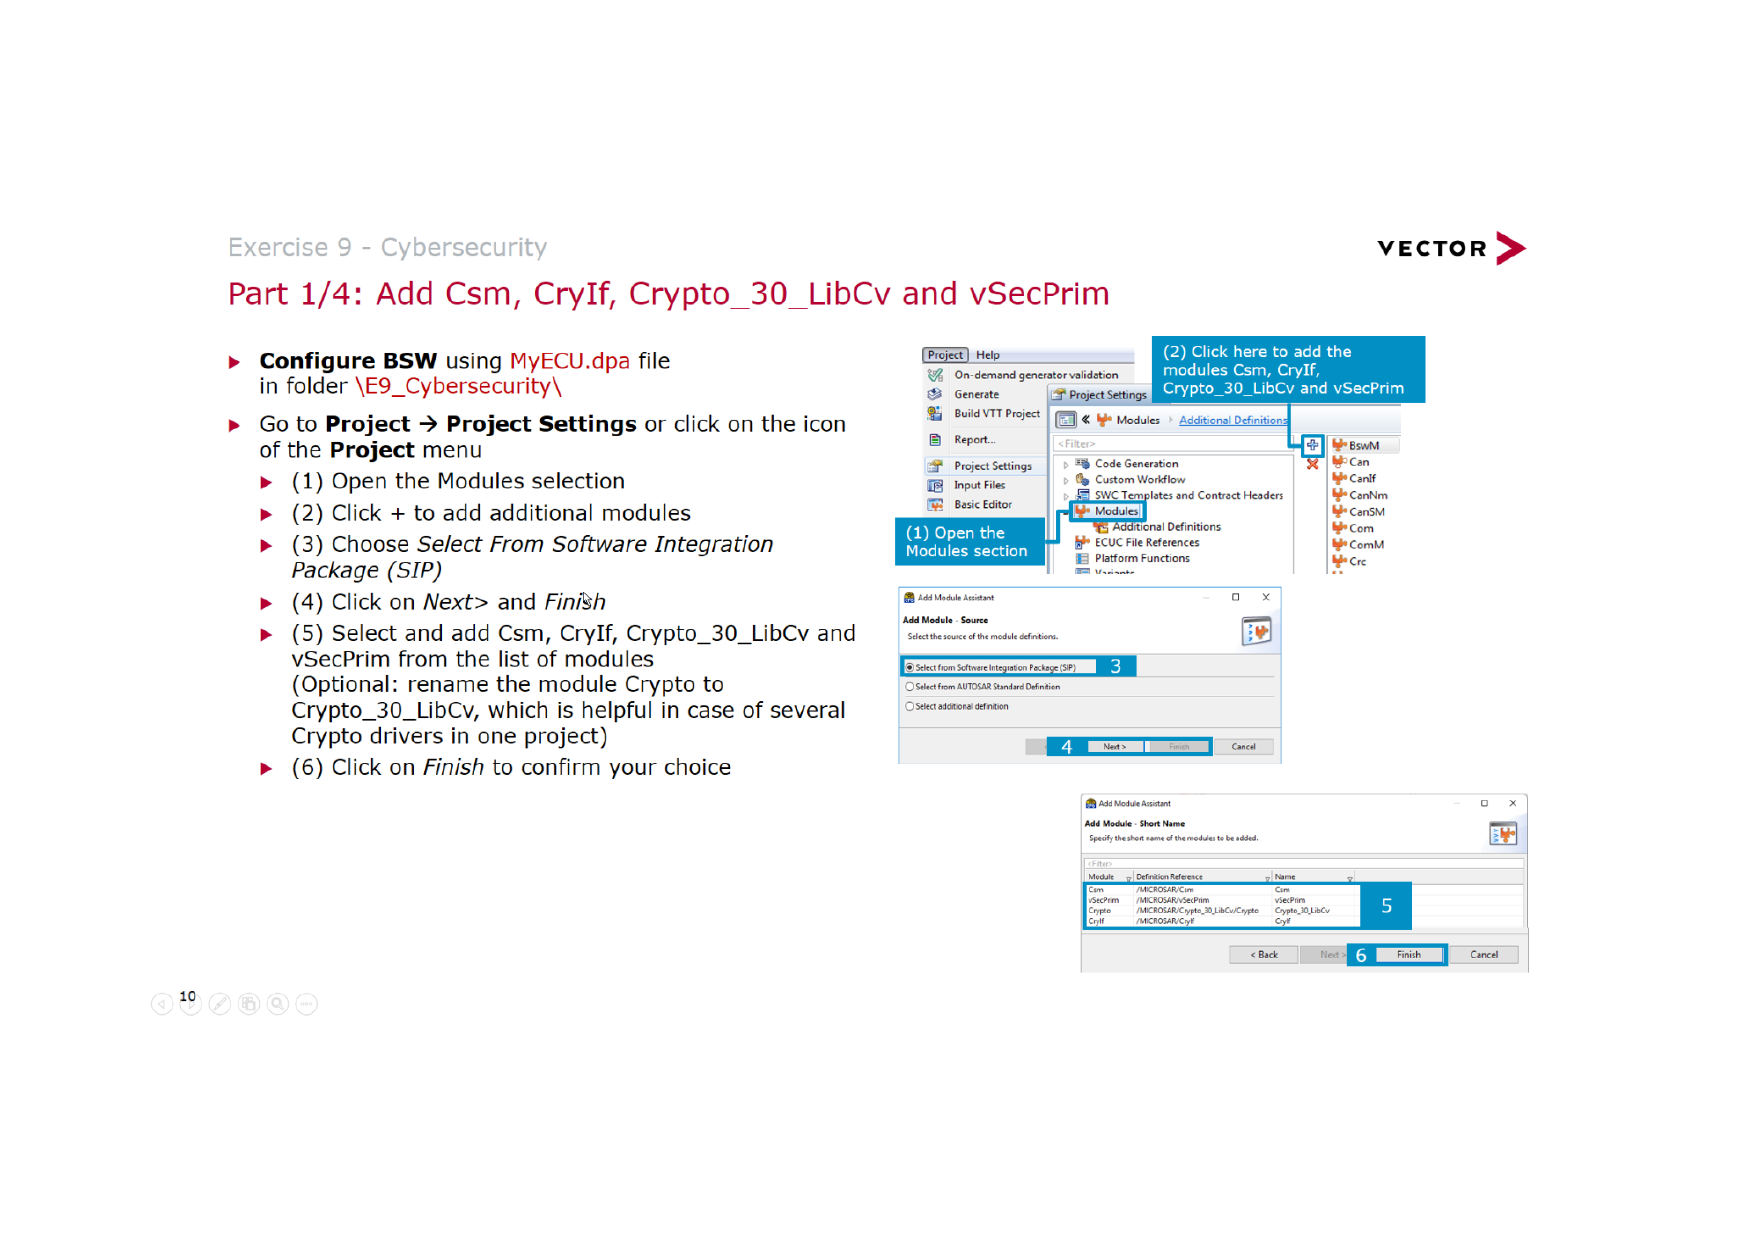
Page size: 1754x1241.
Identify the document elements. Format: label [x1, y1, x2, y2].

picture [150, 197, 1604, 1017]
